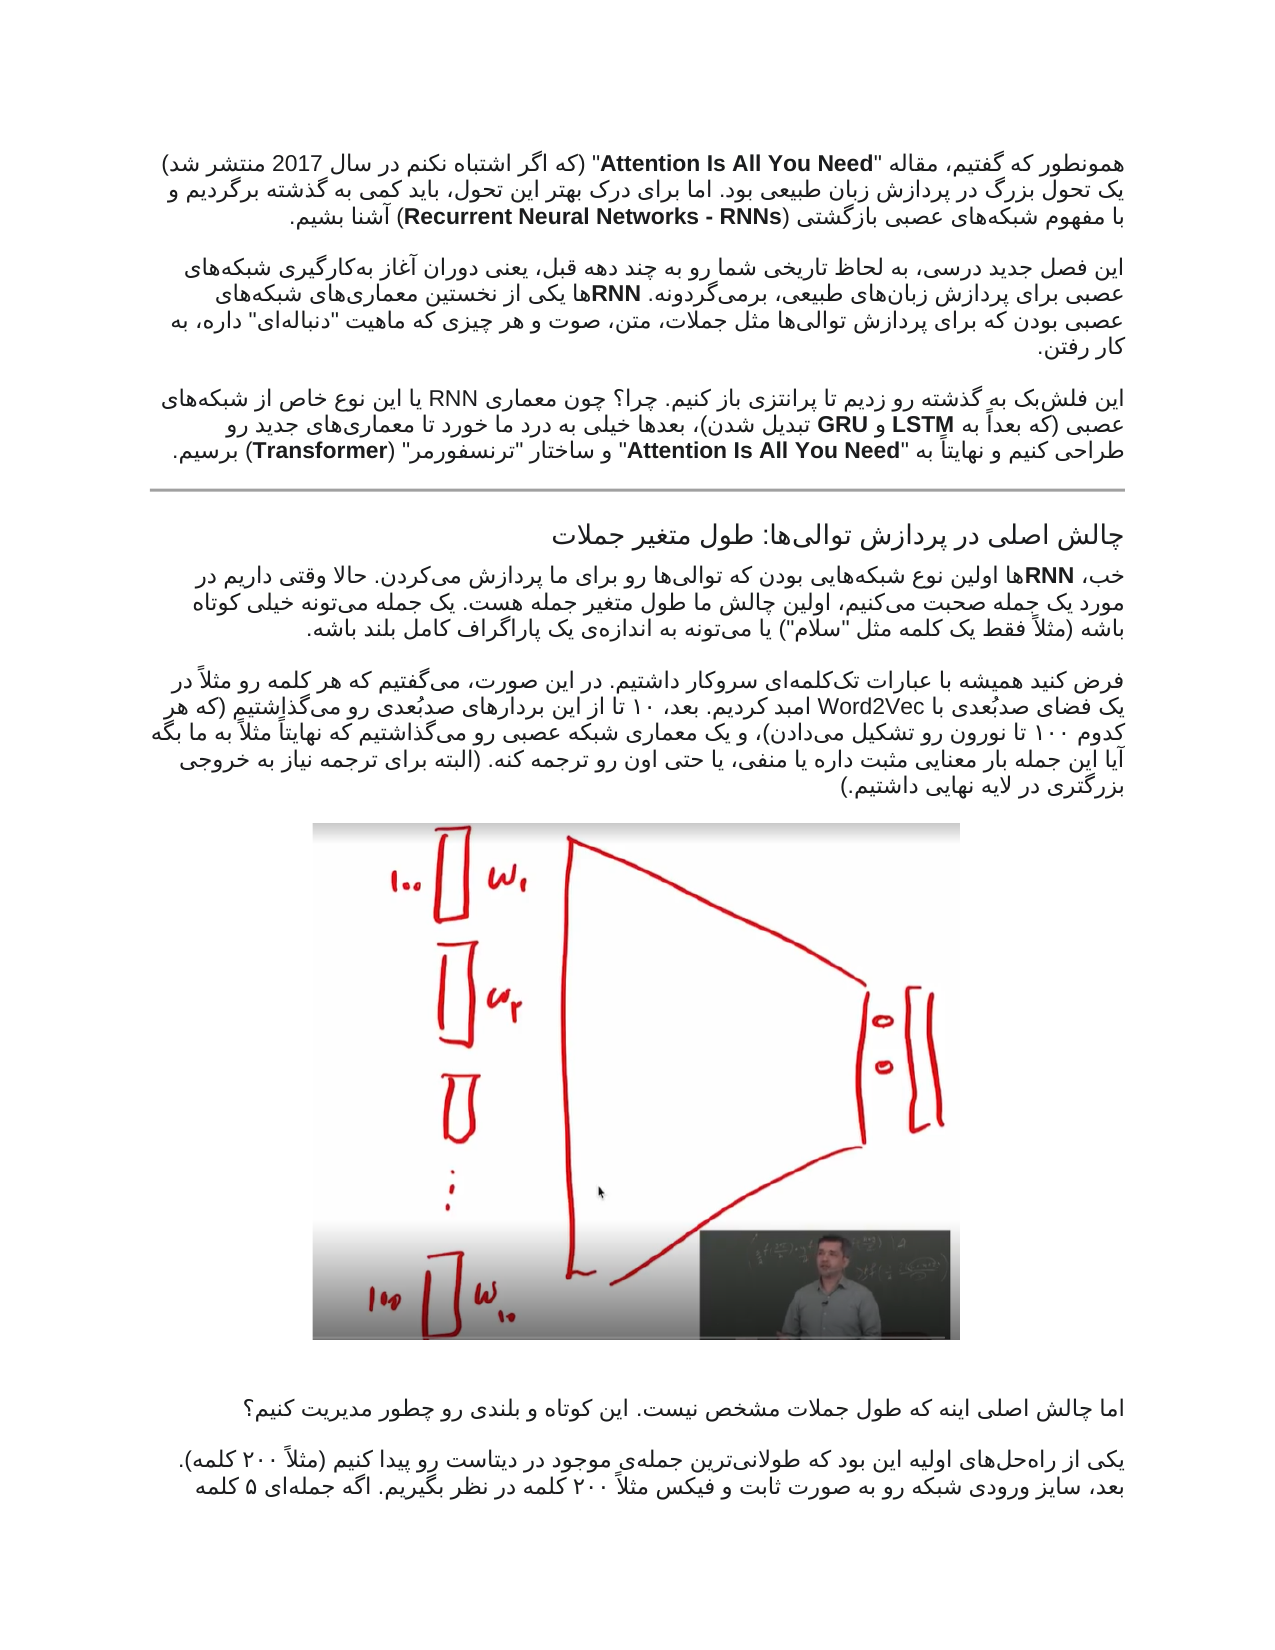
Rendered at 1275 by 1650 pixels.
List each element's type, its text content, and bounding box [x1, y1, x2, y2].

text خب، RNNها اولین نوع شبکه‌هایی بودن که توالی‌ها رو برای ما پردازش می‌کردن. حالا وقتی داریم در مورد یک جمله صحبت می‌کنیم، اولین چالش ما طول متغیر جمله هست. یک جمله می‌تونه خیلی کوتاه باشه (مثلاً فقط یک کلمه مثل "سلام") یا می‌تونه به اندازه‌ی یک پاراگراف کامل بلند باشه. [150, 562, 1125, 642]
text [150, 1446, 1125, 1499]
picture [312, 823, 963, 1340]
subtitle چالش اصلی در پردازش توالی‌ها: طول متغیر جملات [150, 519, 1125, 550]
text فرض کنید همیشه با عبارات تک‌کلمه‌ای سروکار داشتیم. در این صورت، می‌گفتیم که هر کلمه رو مثلاً در یک فضای صدبُعدی با Word2Vec امبد کردیم. بعد، ۱۰ تا از این بردارهای صدبُعدی رو می‌گذاشتیم (که هر کدوم ۱۰۰ تا نورون رو تشکیل می‌دادن)، و یک معماری شبکه عصبی رو می‌گذاشتیم که نهایتاً مثلاً به ما بگه آیا این جمله بار معنایی مثبت داره یا منفی، یا حتی اون رو ترجمه کنه. (البته برای ترجمه نیاز به خروجی بزرگتری در لایه نهایی داشتیم.) [150, 667, 1125, 798]
text این فلش‌بک به گذشته رو زدیم تا پرانتزی باز کنیم. چرا؟ چون معماری RNN یا این نوع خاص از شبکه‌های عصبی (که بعداً به LSTM و GRU تبدیل شدن)، بعدها خیلی به درد ما خورد تا معماری‌های جدید رو طراحی کنیم و نهایتاً به "Attention Is All You Need" و ساختار "ترنسفورمر" (Transformer) برسیم. [150, 384, 1125, 463]
text این فصل جدید درسی، به لحاظ تاریخی شما رو به چند دهه قبل، یعنی دوران آغاز به‌کارگیری شبکه‌های عصبی برای پردازش زبان‌های طبیعی، برمی‌گردونه. RNNها یکی از نخستین معماری‌های شبکه‌های عصبی بودن که برای پردازش توالی‌ها مثل جملات، متن، صوت و هر چیزی که ماهیت "دنباله‌ای" داره، به کار رفتن. [150, 254, 1125, 359]
text اما چالش اصلی اینه که طول جملات مشخص نیست. این کوتاه و بلندی رو چطور مدیریت کنیم؟ [150, 1395, 1125, 1421]
text همونطور که گفتیم، مقاله "Attention Is All You Need" (که اگر اشتباه نکنم در سال 2017 منتشر شد) یک تحول بزرگ در پردازش زبان طبیعی بود. اما برای درک بهتر این تحول، باید کمی به گذشته برگردیم و با مفهوم شبکه‌های عصبی بازگشتی (Recurrent Neural Networks - RNNs) آشنا بشیم. [150, 150, 1125, 229]
